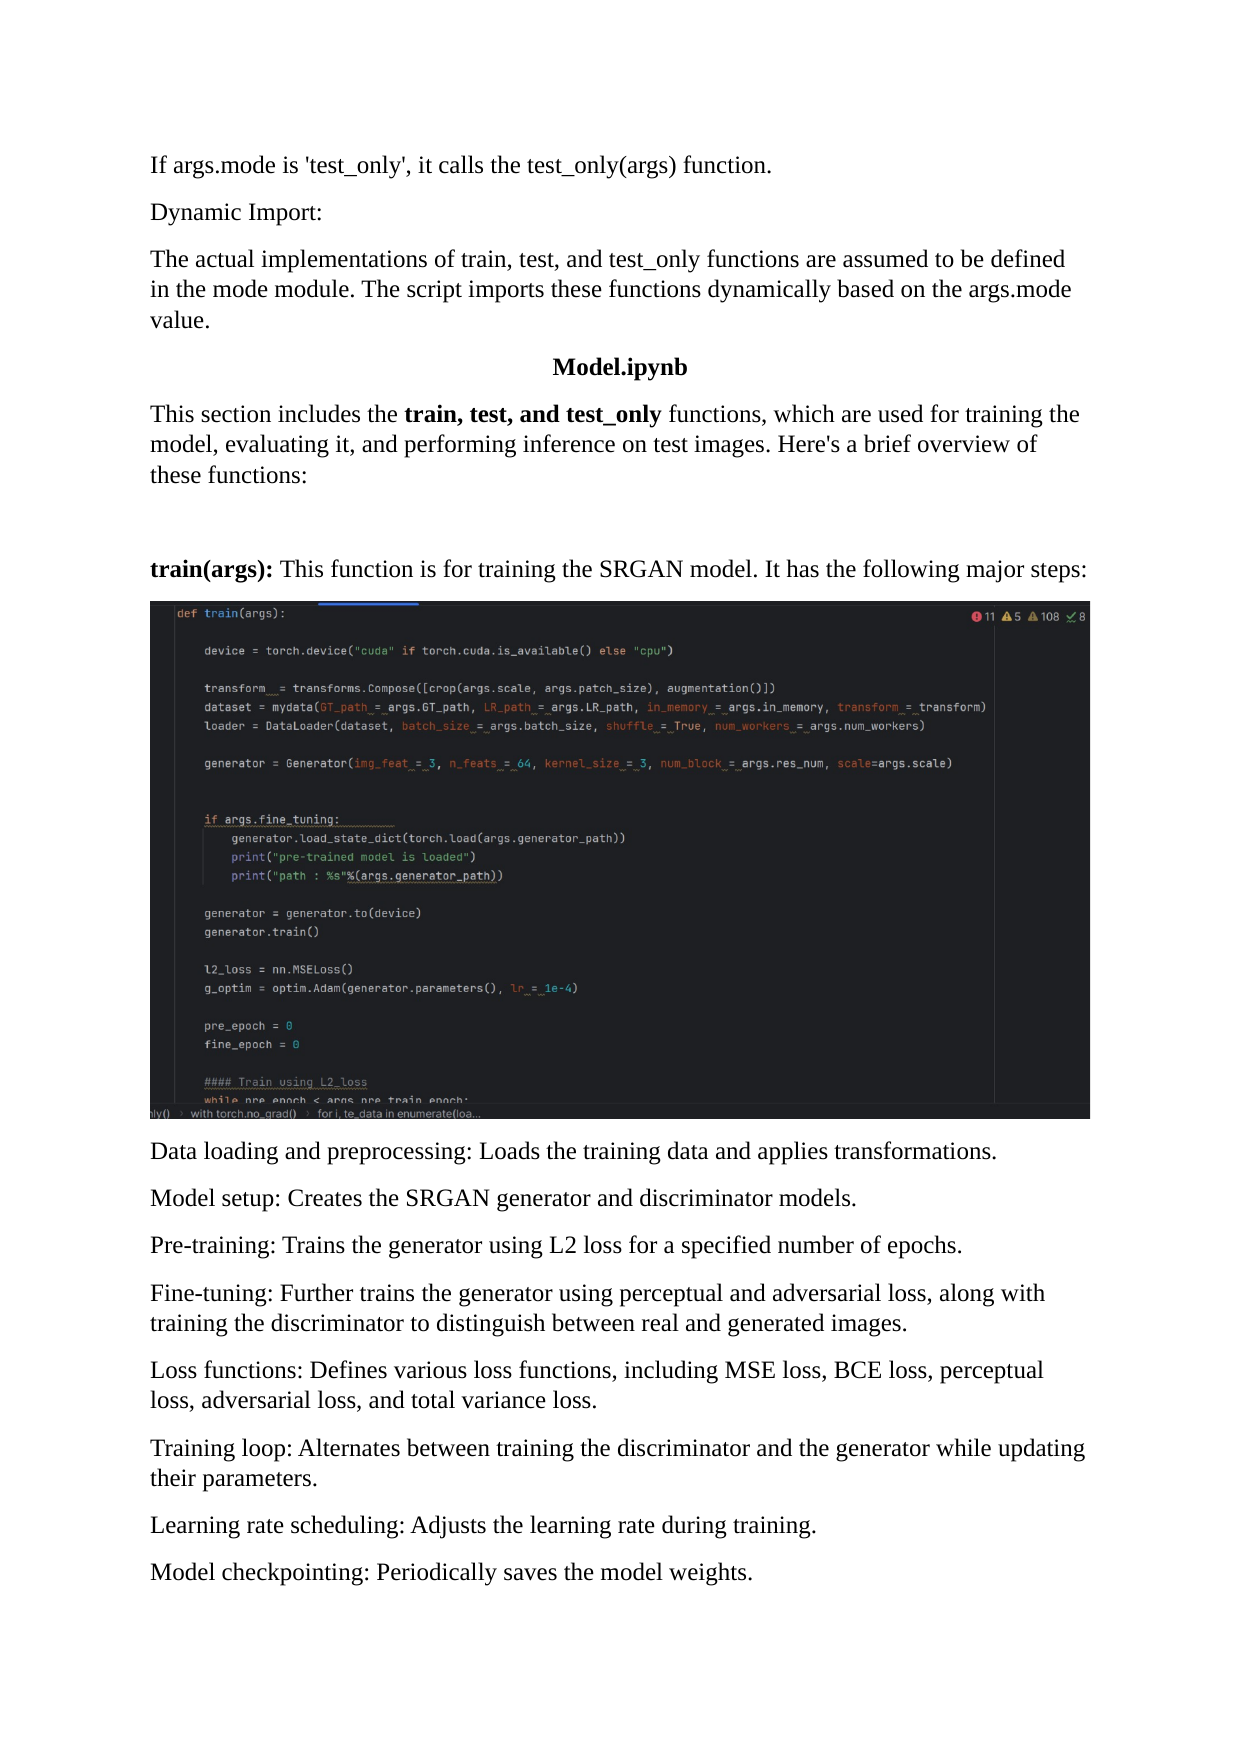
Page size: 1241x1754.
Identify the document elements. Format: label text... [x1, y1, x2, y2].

text Model checkpointing: Periodically saves the model weights. [150, 1557, 1090, 1586]
text Model.ipynb [150, 352, 1090, 381]
text Fine-tuning: Further trains the generator using perceptual and adversarial loss, along with training the discriminator to distinguish between real and generated images. [150, 1278, 1090, 1337]
text The actual implementations of train, test, and test_only functions are assumed to be defined in the mode module. The script imports these functions dynamically based on the args.mode value. [150, 244, 1090, 334]
text Training loop: Alternates between training the discriminator and the generator while updating their parameters. [150, 1433, 1090, 1492]
text Model setup: Creates the SRGAN generator and discriminator models. [150, 1183, 1090, 1212]
text Pre-training: Trains the generator using L2 loss for a specified number of epochs. [150, 1231, 1090, 1259]
picture [150, 601, 1091, 1119]
text Dynamic Import: [150, 197, 1090, 226]
text This section includes the train, test, and test_only functions, which are used for training the model, evaluating it, and performing inference on test images. Here's a brief overview of these functions: [150, 399, 1090, 489]
text If args.mode is 'test_only', it calls the test_only(args) function. [150, 150, 1090, 179]
text Data loading and preprocessing: Loads the training data and applies transformations. [150, 1136, 1090, 1165]
text Loss functions: Defines various loss functions, including MSE loss, BCE loss, perceptual loss, adversarial loss, and total variance loss. [150, 1355, 1090, 1414]
text train(args): This function is for training the SRGAN model. It has the following major steps: [150, 554, 1090, 583]
text Learning rate scheduling: Adjusts the learning rate during training. [150, 1510, 1090, 1539]
